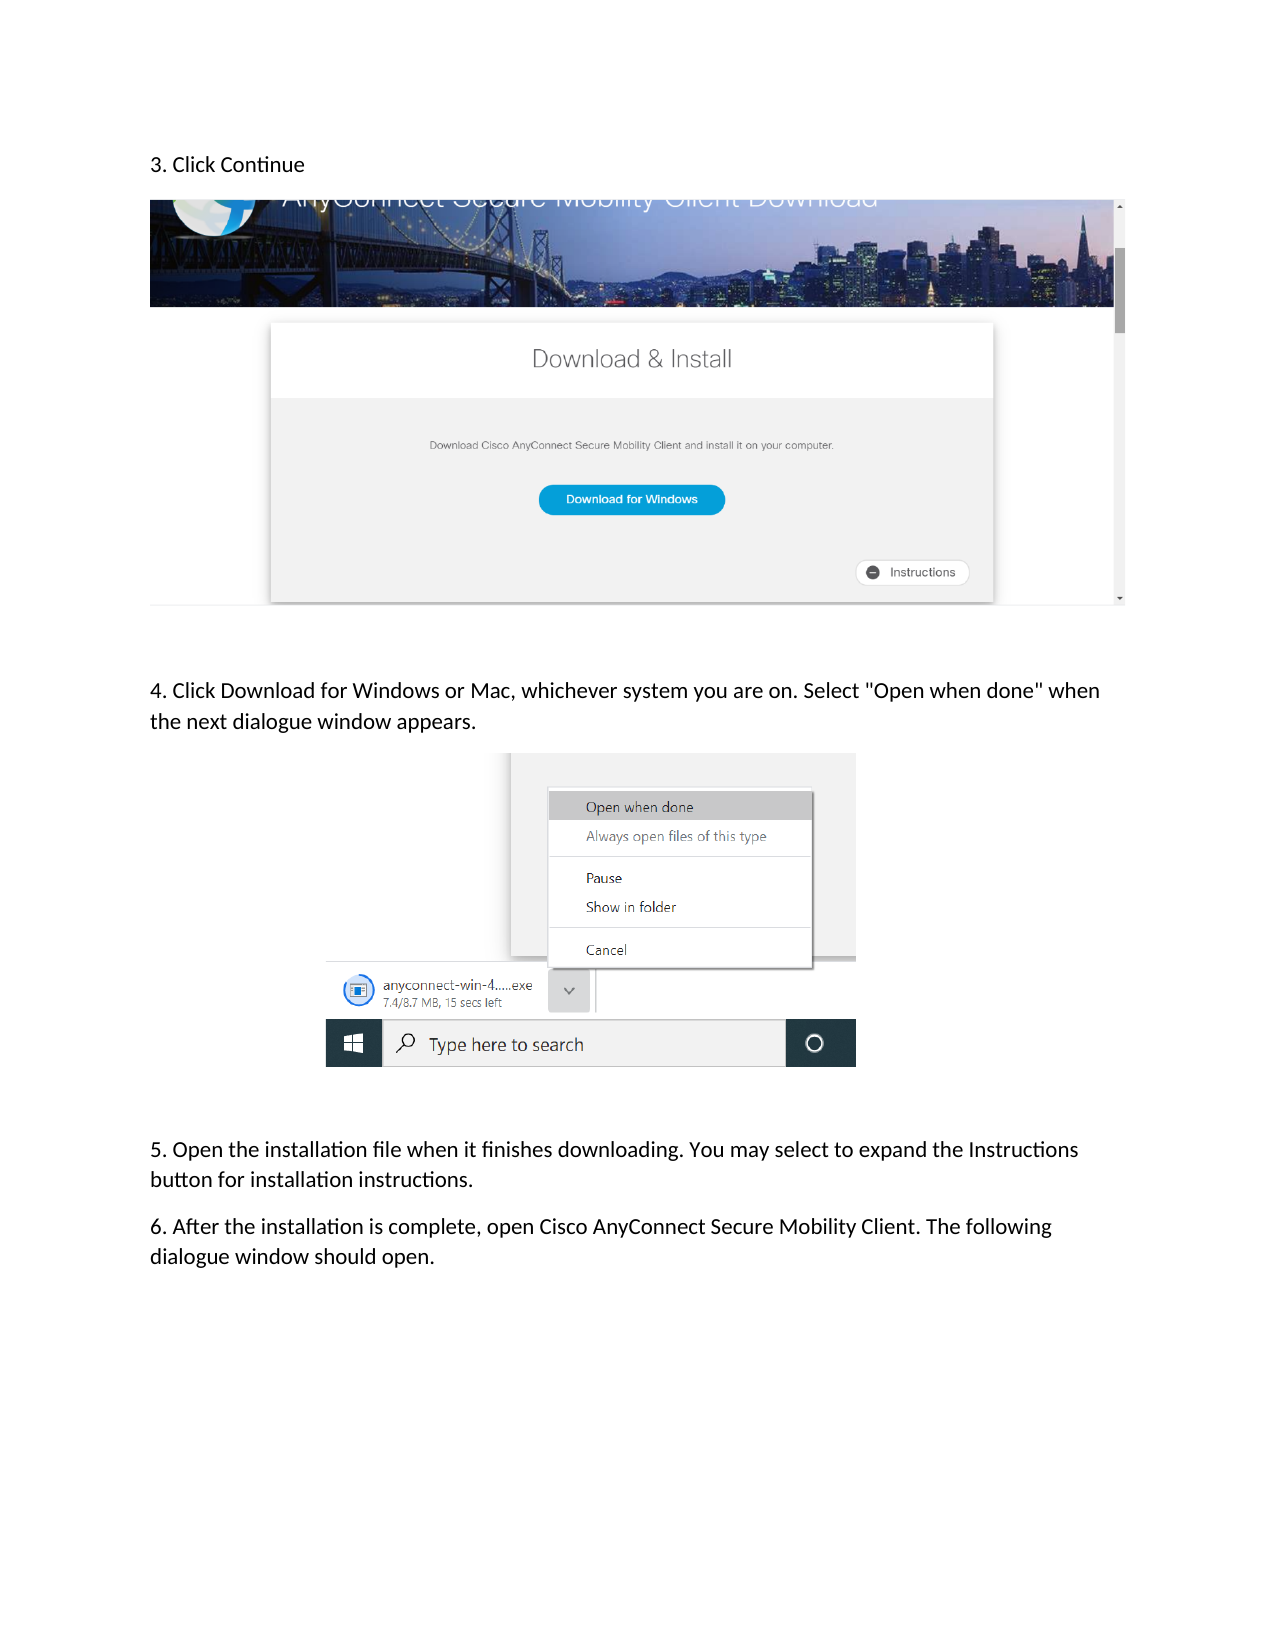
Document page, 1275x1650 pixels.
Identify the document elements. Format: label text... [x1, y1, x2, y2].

text 3. Click Continue [150, 150, 1125, 178]
text 5. Open the installation file when it finishes downloading. You may select to expand the Instructions button for installation instructions. [150, 1135, 1125, 1193]
picture [325, 753, 856, 1067]
text 6. After the installation is complete, open Cisco AnyConnect Secure Mobility Client. The following dialogue window should open. [150, 1212, 1125, 1270]
picture [150, 196, 1125, 609]
text 4. Click Download for Windows or Mac, whichever system you are on. Select "Open when done" when the next dialogue window appears. [150, 677, 1125, 735]
